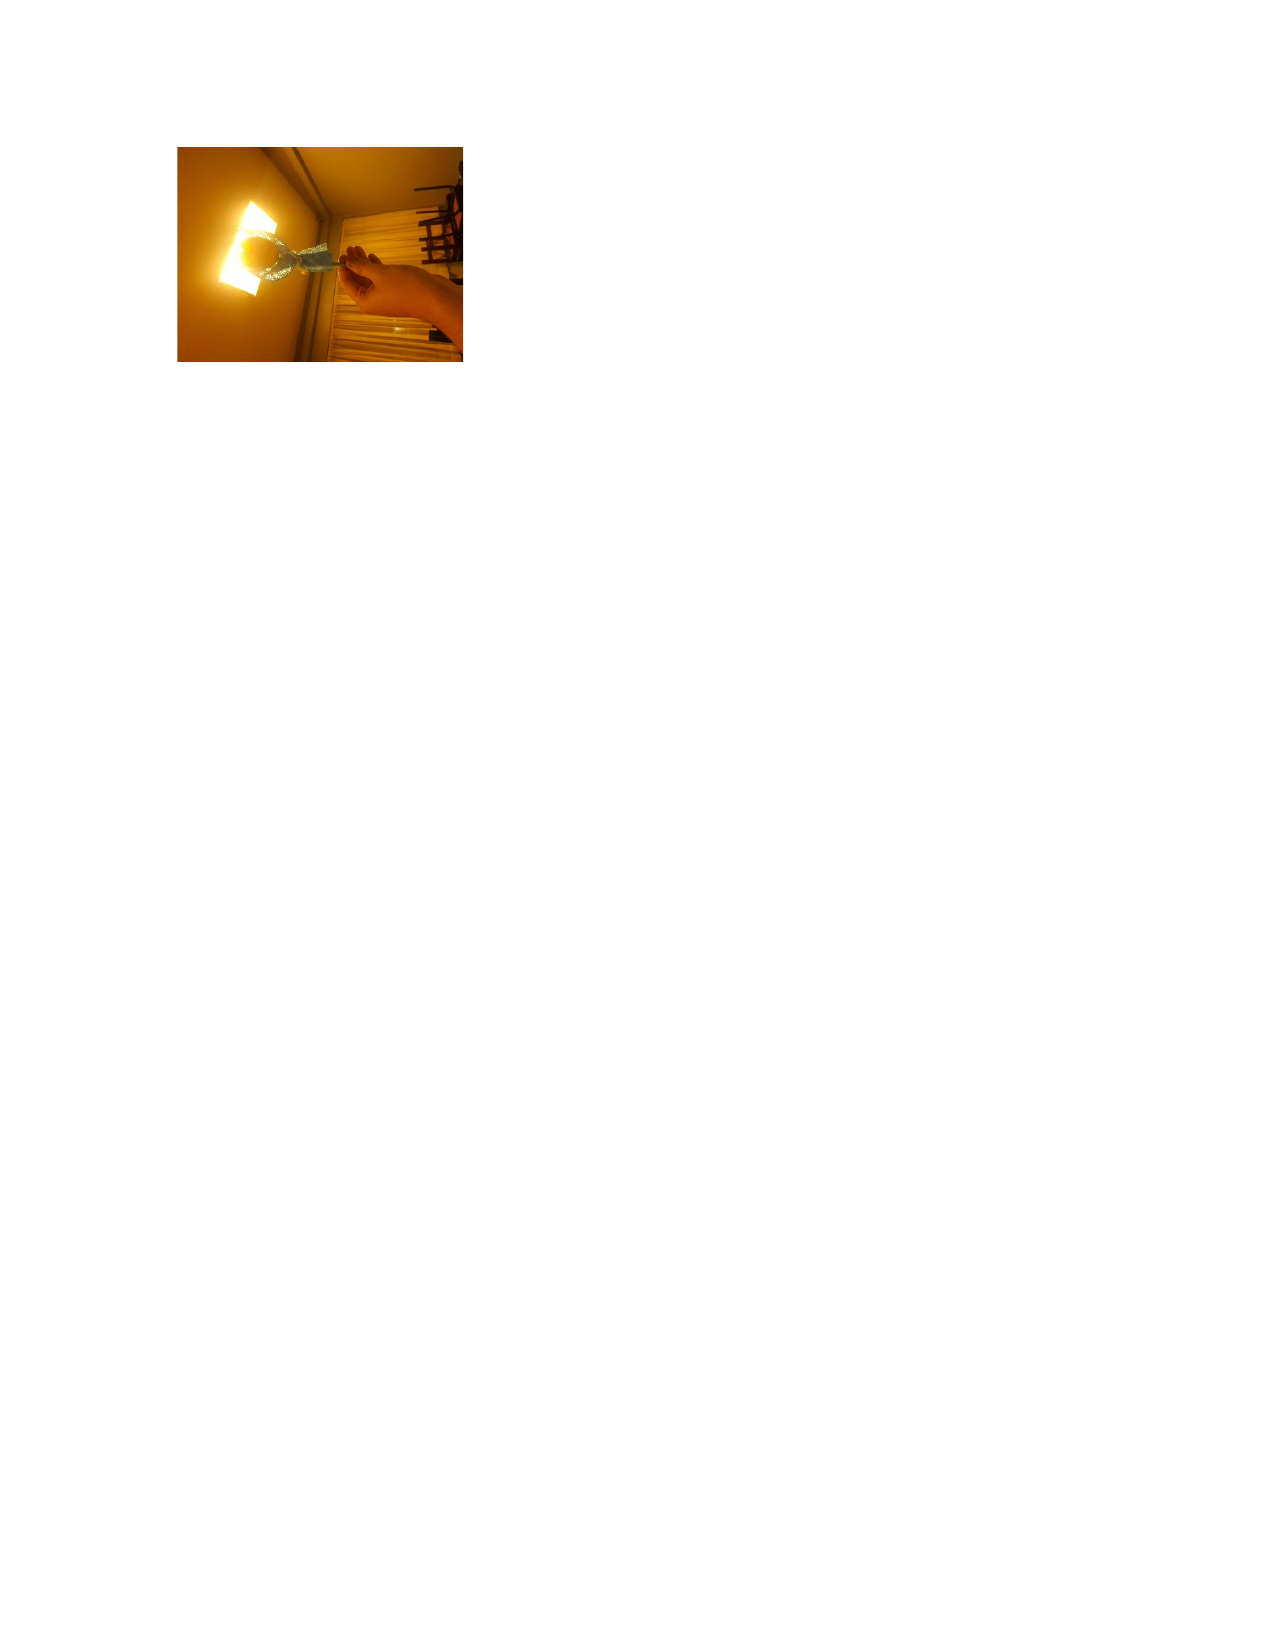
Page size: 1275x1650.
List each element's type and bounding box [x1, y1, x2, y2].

picture [177, 147, 464, 362]
